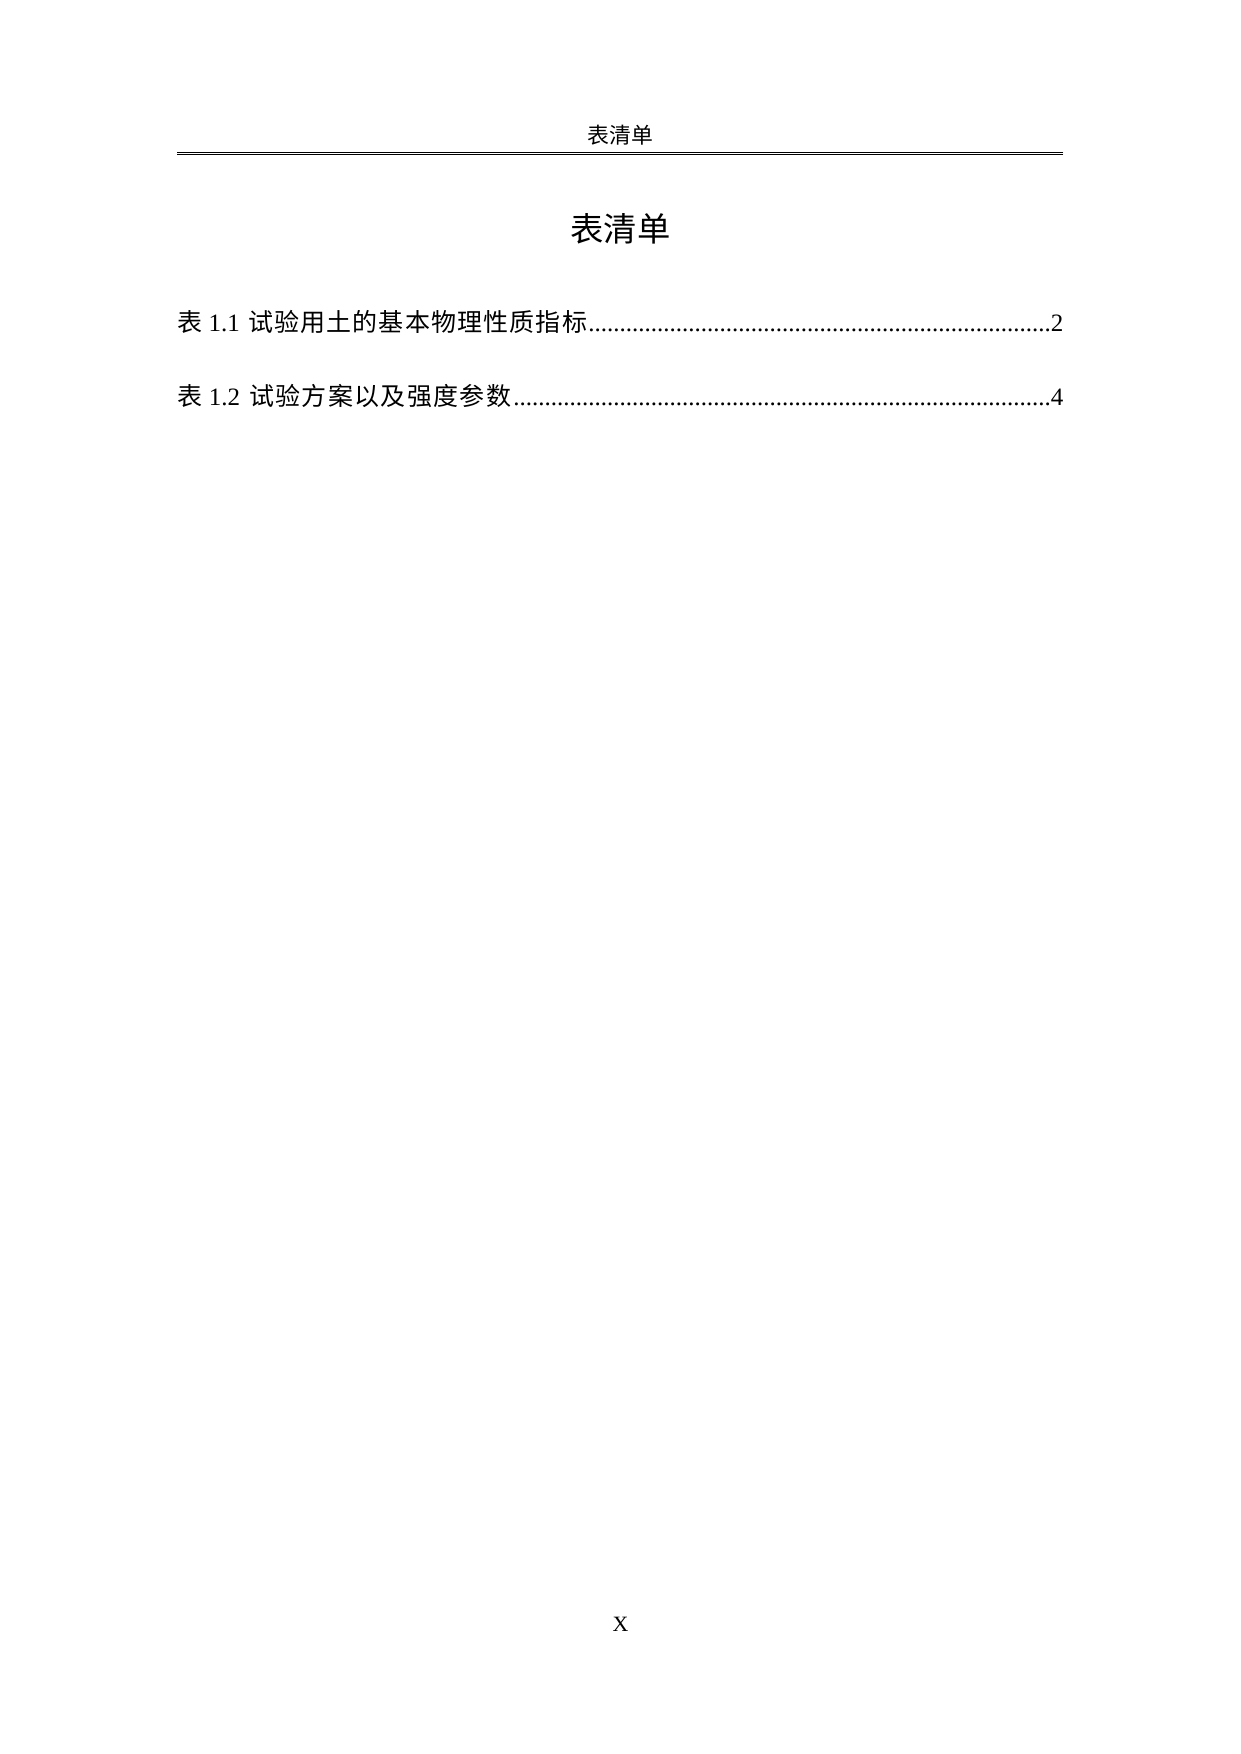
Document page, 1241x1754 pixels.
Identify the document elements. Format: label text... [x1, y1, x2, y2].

text 表1.1 试验用土的基本物理性质指标..........................................................................2 [177, 288, 1063, 353]
text 表清单 [177, 203, 1063, 251]
text 表1.2 试验方案以及强度参数......................................................................................4 [177, 362, 1063, 427]
